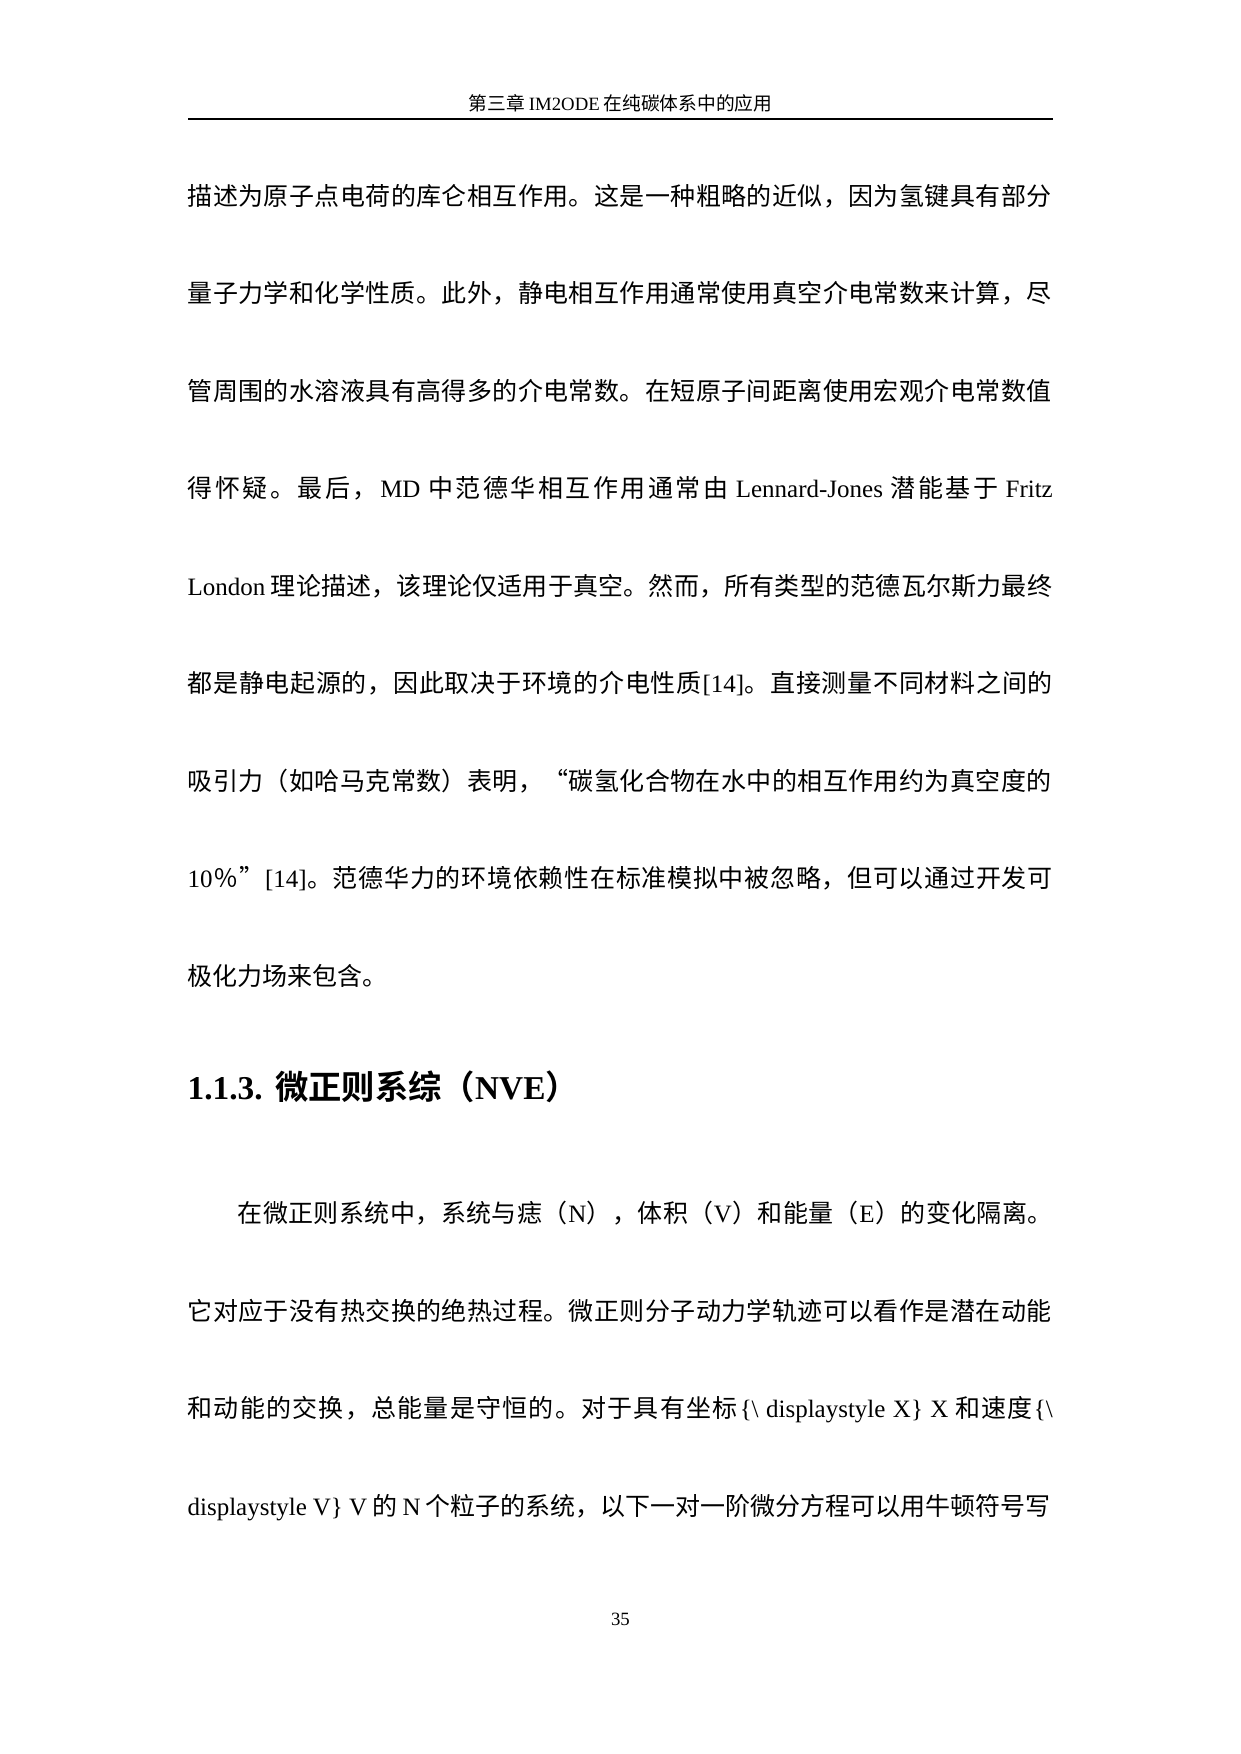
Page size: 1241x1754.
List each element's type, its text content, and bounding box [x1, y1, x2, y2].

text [187, 1179, 1053, 1537]
subtitle 微正则系综（NVE） [187, 1052, 1053, 1117]
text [187, 162, 1053, 1007]
